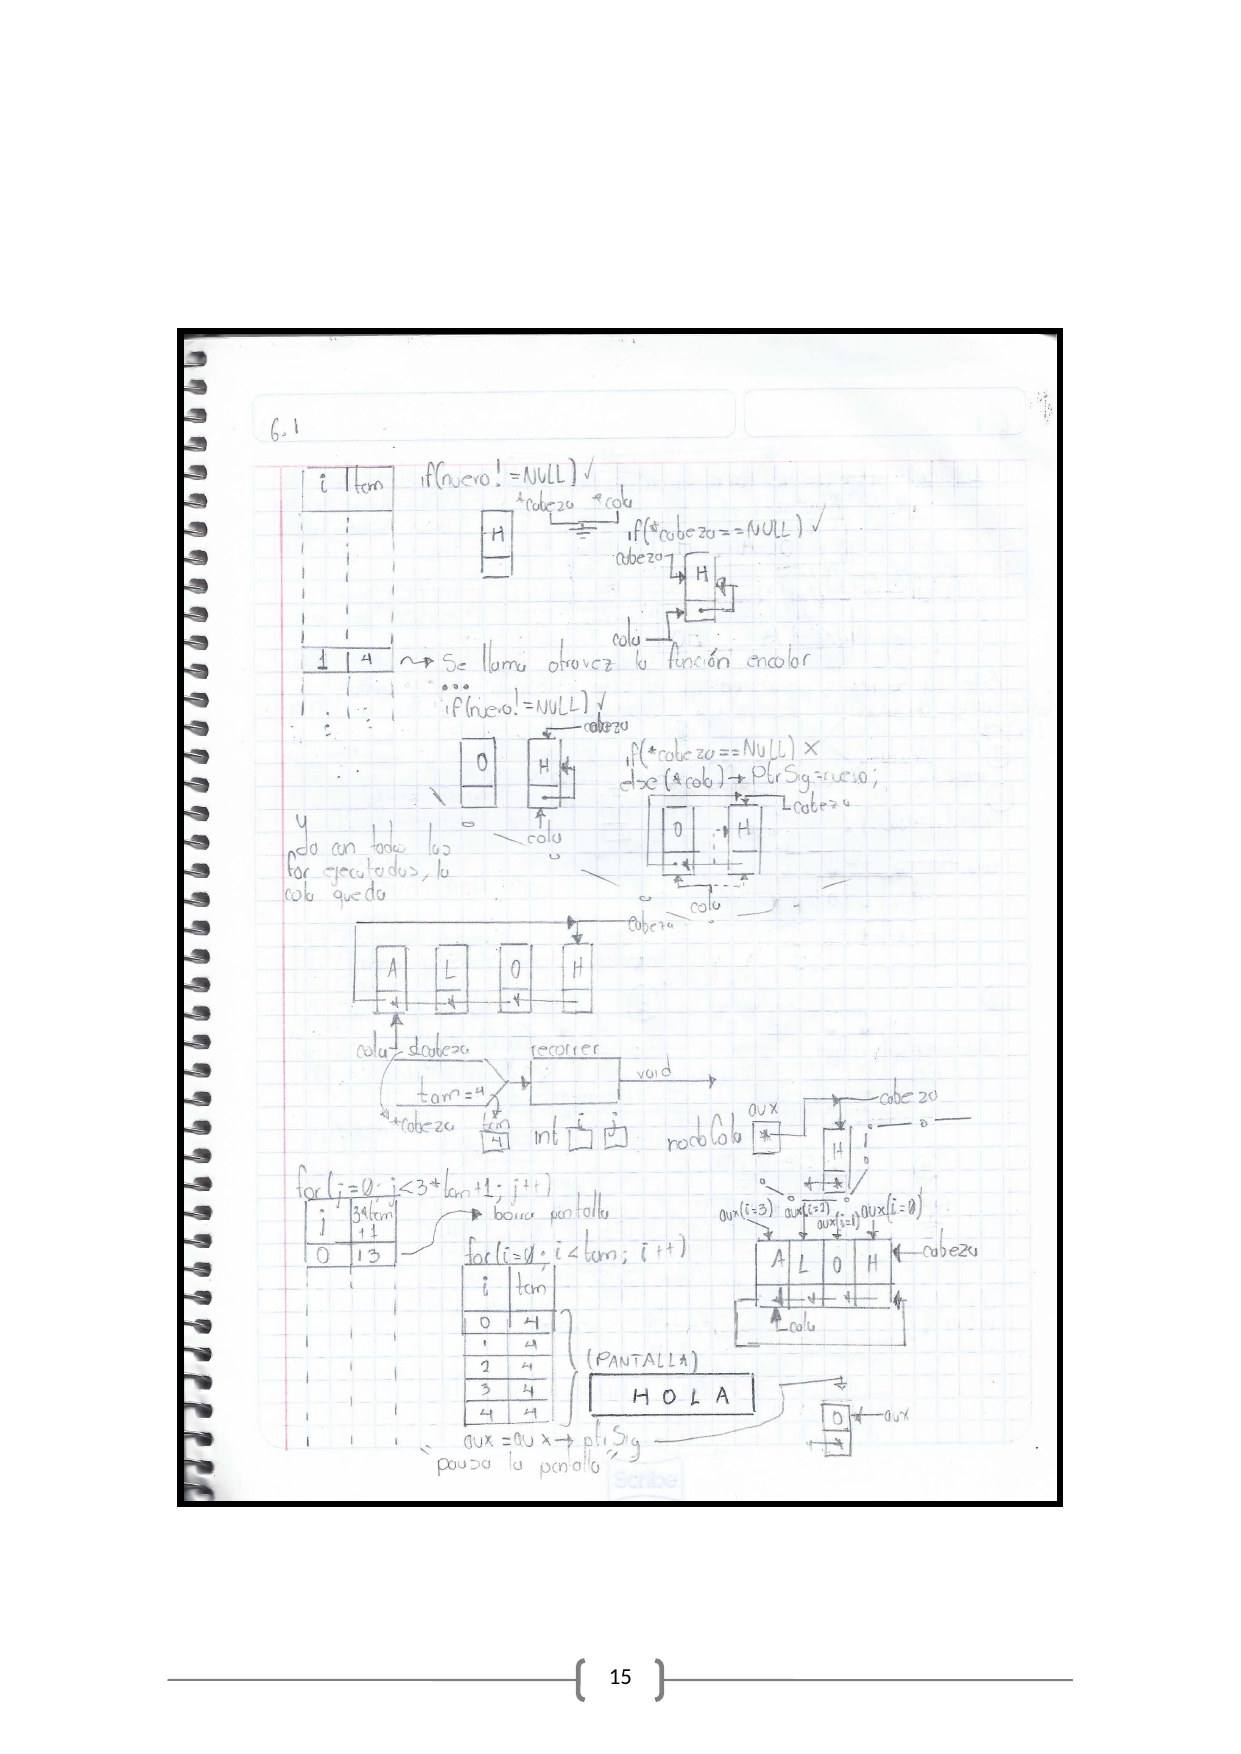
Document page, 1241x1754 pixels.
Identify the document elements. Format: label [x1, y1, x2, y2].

picture [184, 334, 1057, 1501]
